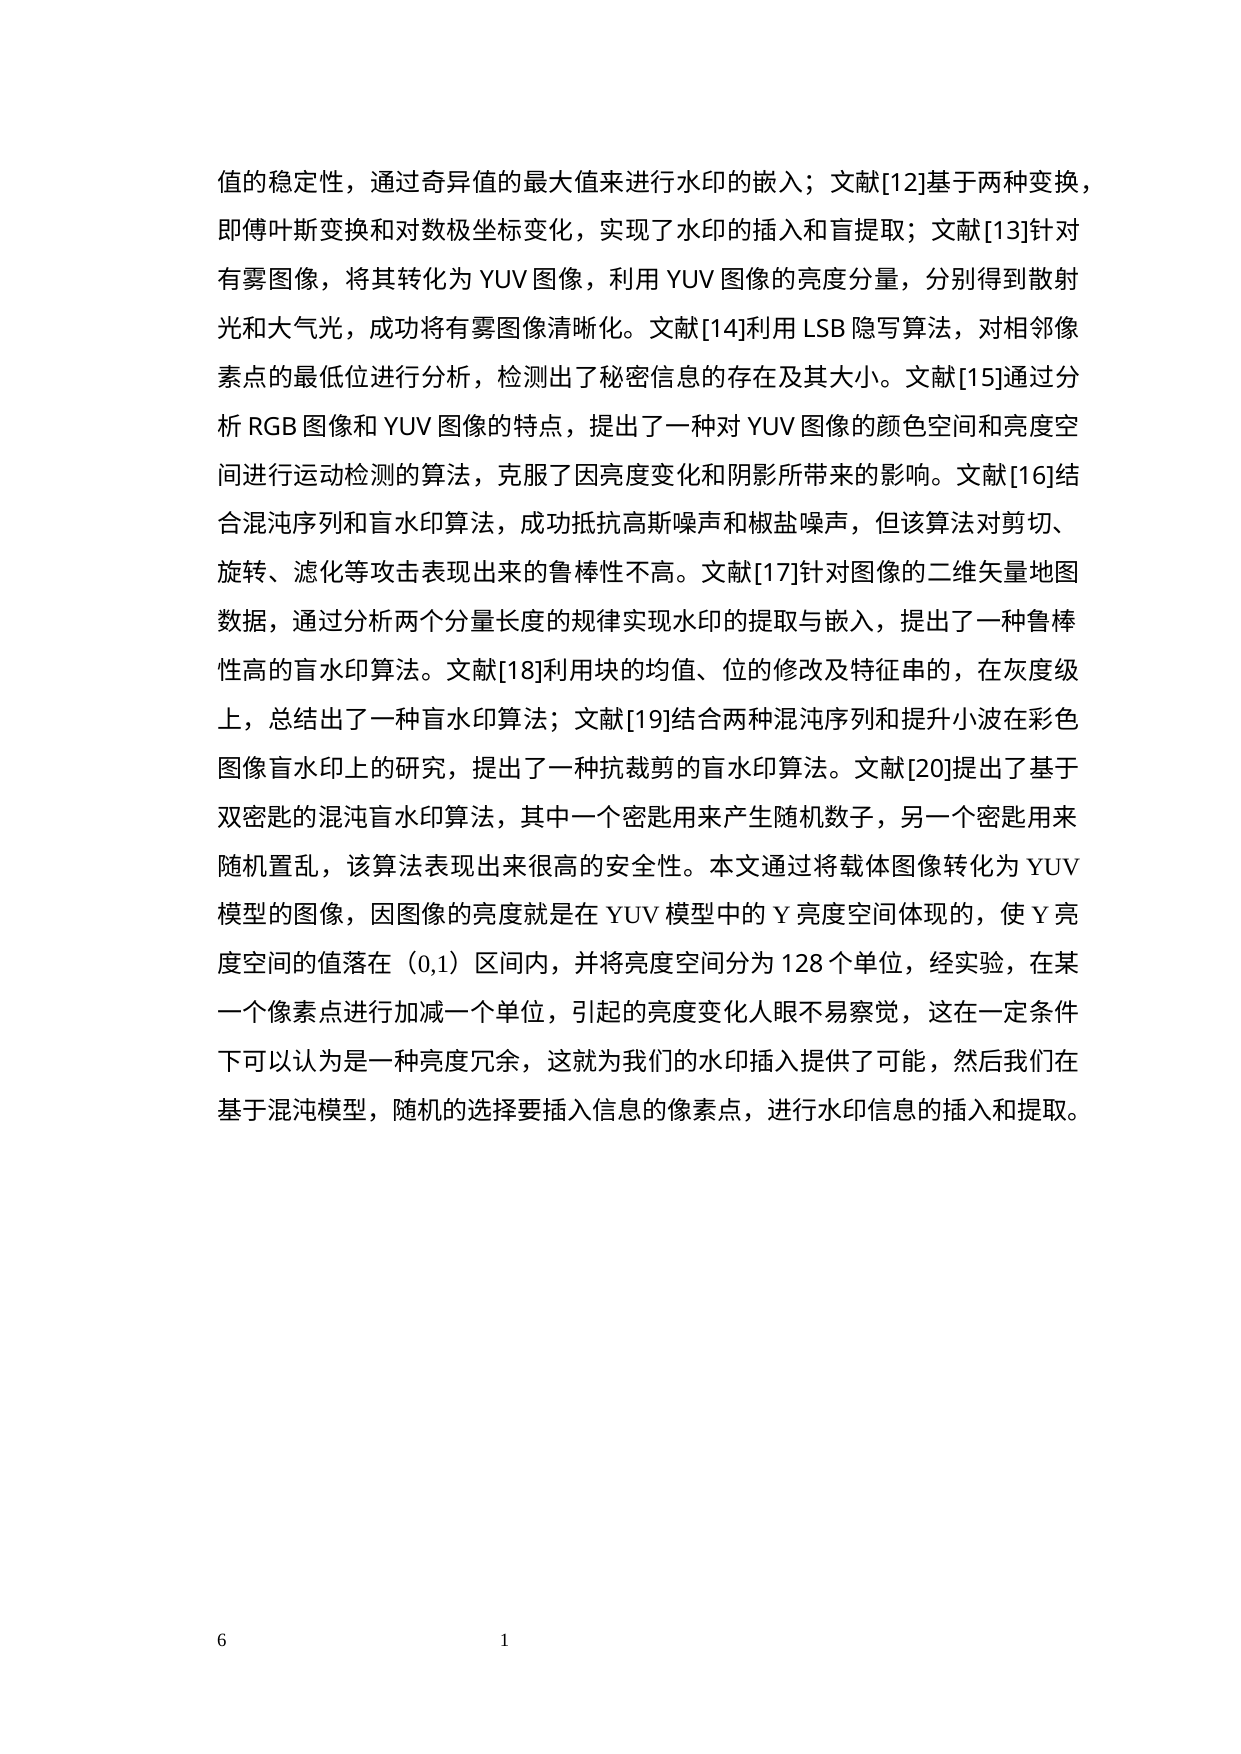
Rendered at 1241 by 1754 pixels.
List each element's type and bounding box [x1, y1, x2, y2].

text [217, 162, 1080, 1126]
